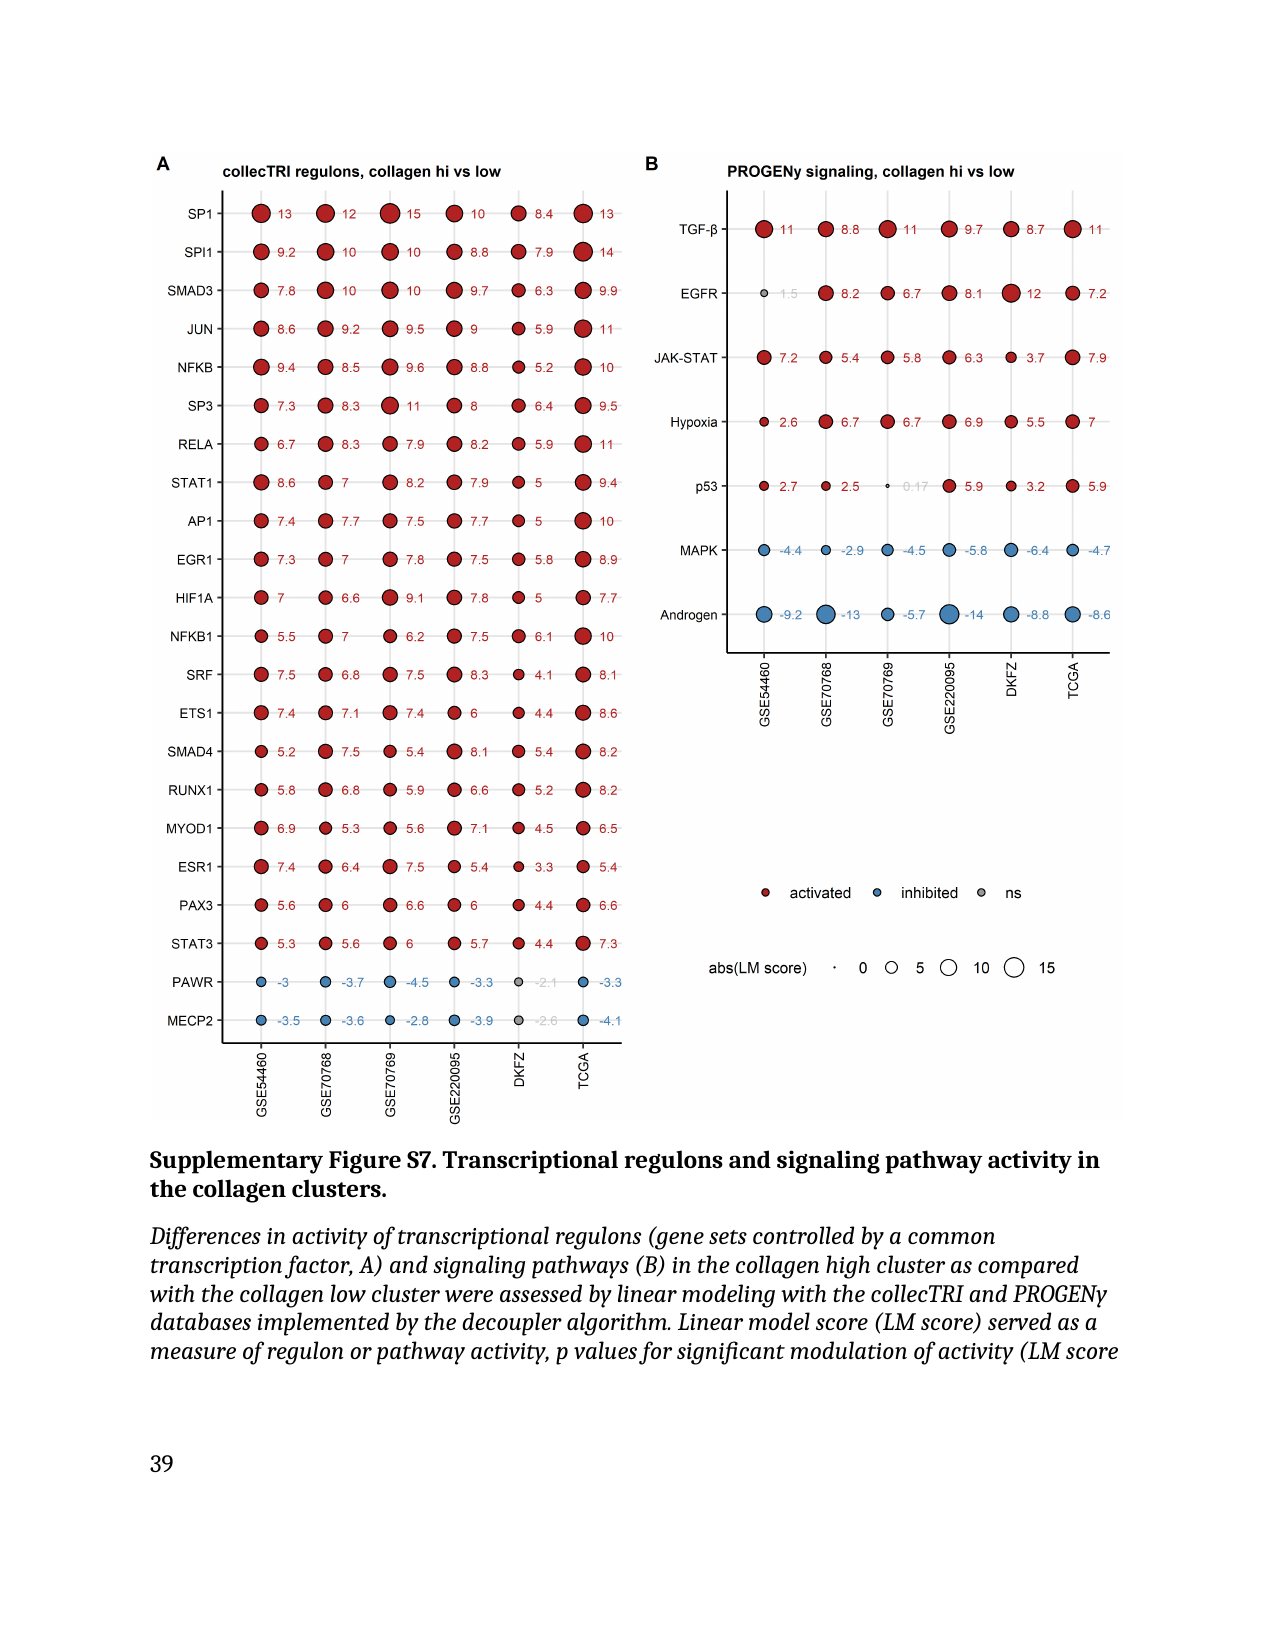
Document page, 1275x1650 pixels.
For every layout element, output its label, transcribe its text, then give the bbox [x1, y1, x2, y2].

text Supplementary Figure S7. Transcriptional regulons and signaling pathway activity in the collagen clusters. [150, 1146, 1125, 1203]
picture [150, 150, 1125, 1125]
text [150, 1222, 1125, 1366]
